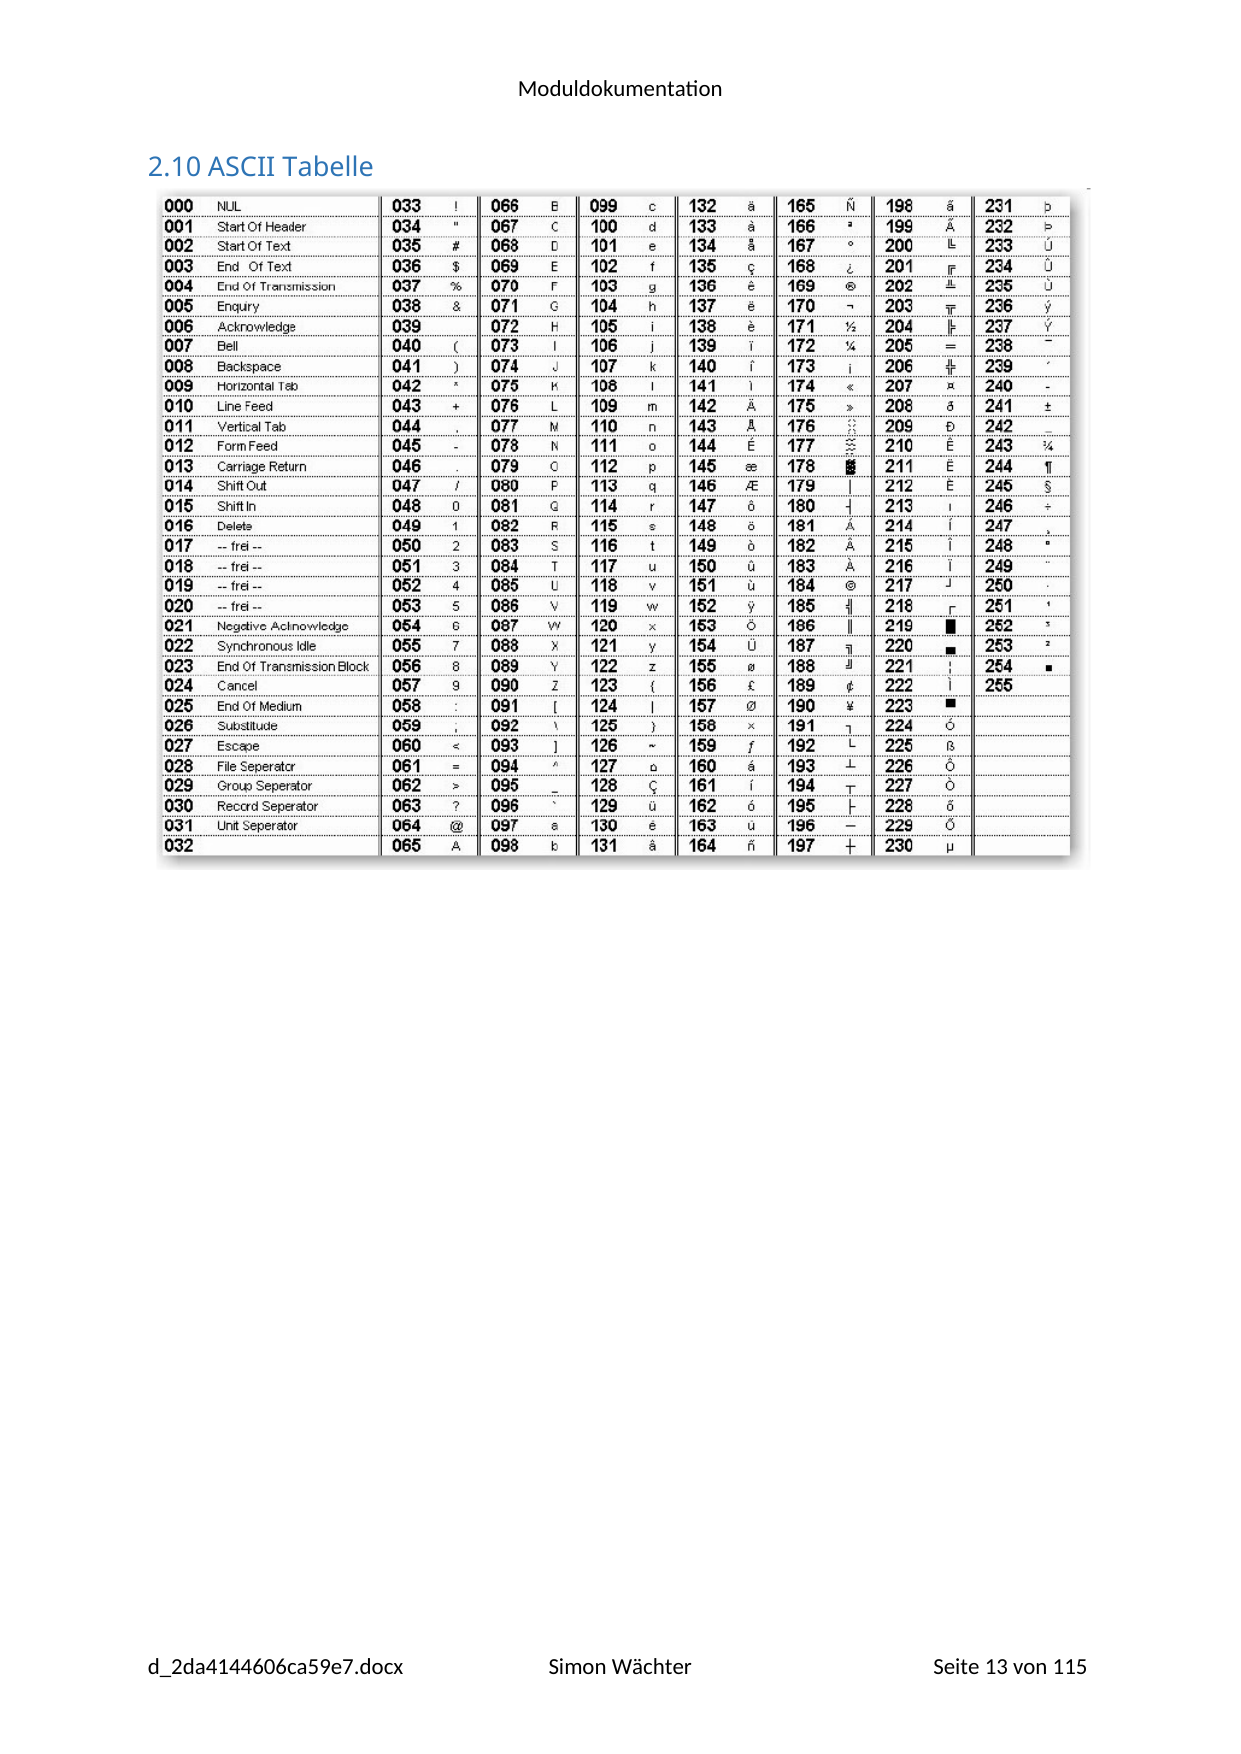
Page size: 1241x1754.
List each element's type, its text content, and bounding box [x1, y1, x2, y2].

picture [147, 187, 1093, 870]
subtitle ASCII Tabelle [148, 148, 1093, 184]
